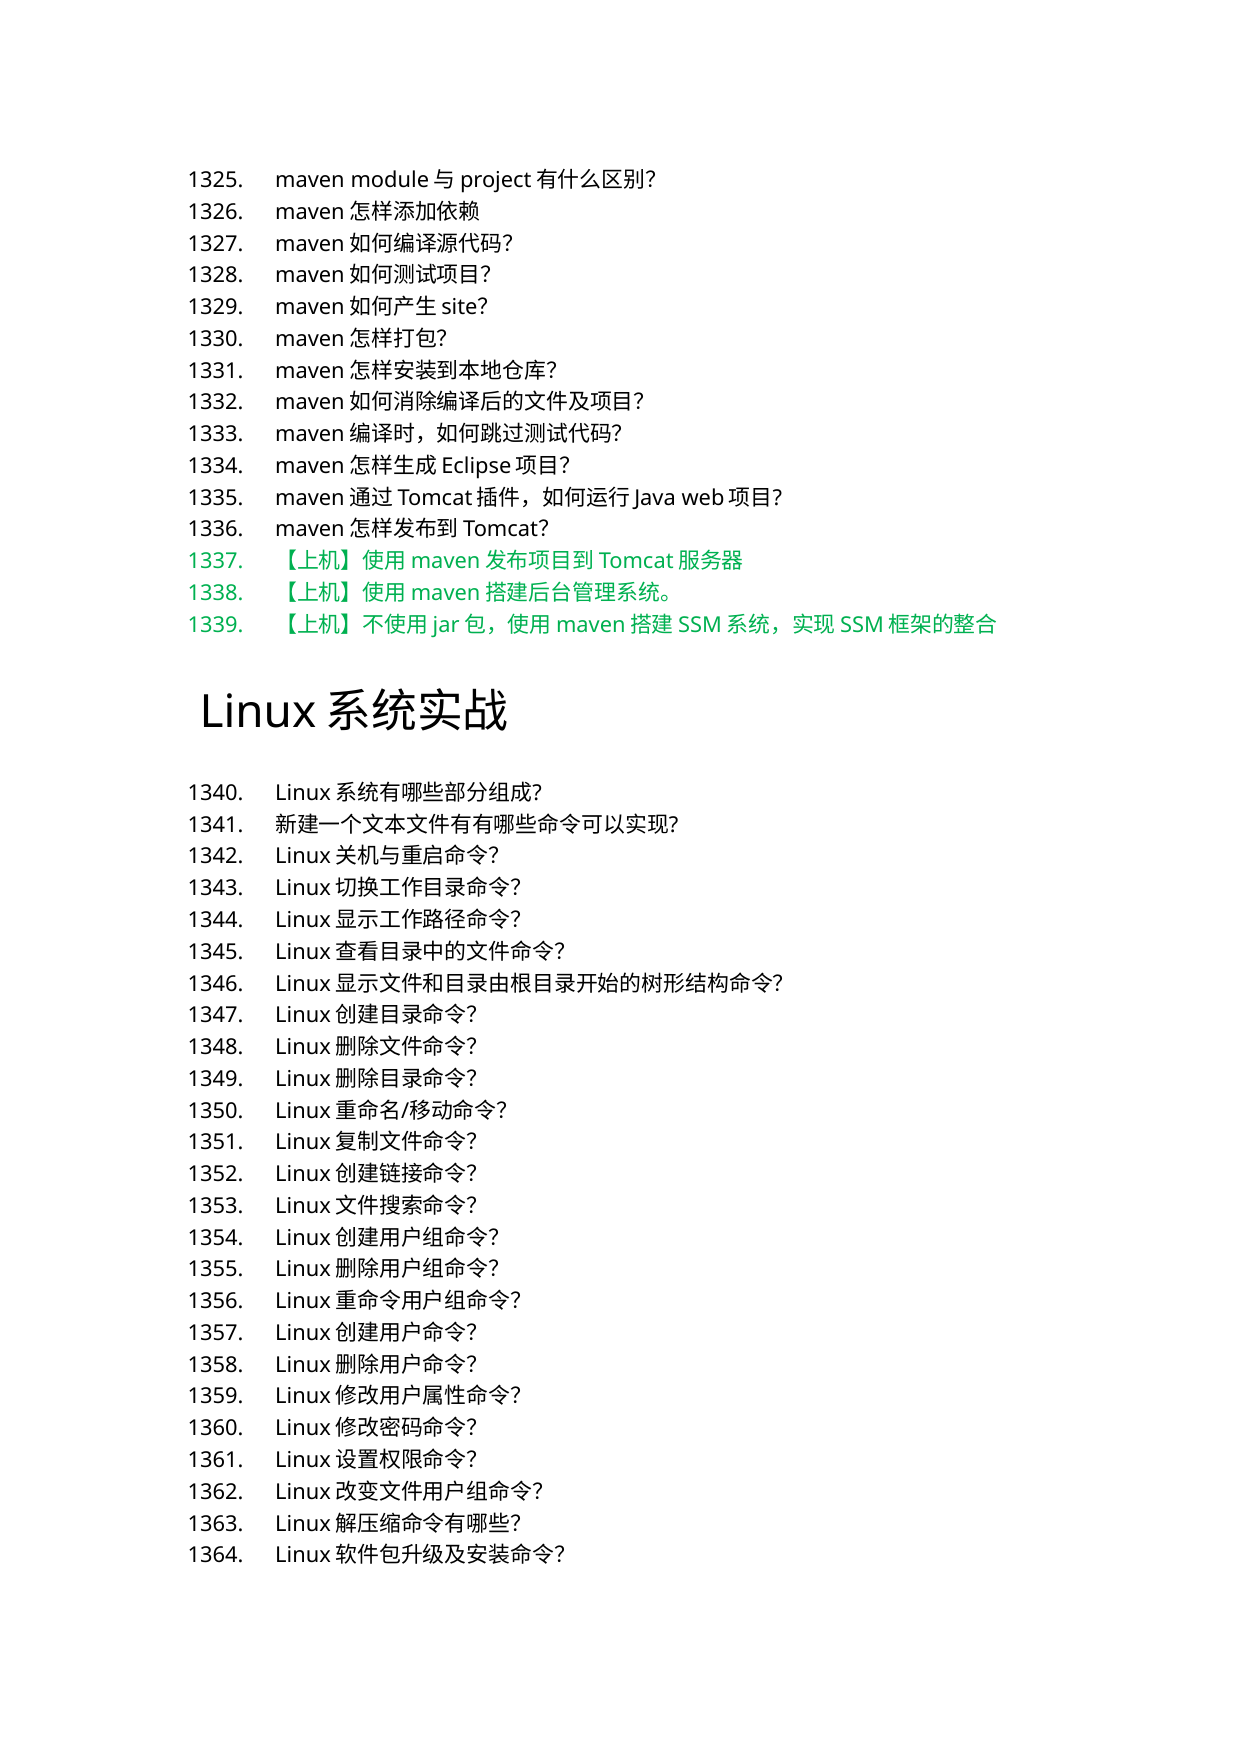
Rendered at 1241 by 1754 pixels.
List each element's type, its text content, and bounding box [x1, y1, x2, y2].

list maven module与project有什么区别？ [187, 162, 1053, 194]
list Linux创建用户组命令？ [187, 1220, 1053, 1251]
list Linux解压缩命令有哪些？ [187, 1506, 1053, 1537]
list Linux文件搜索命令？ [187, 1188, 1053, 1220]
list Linux删除文件命令？ [187, 1029, 1053, 1061]
list maven通过Tomcat插件，如何运行Java web项目? [187, 480, 1053, 511]
list maven如何测试项目？ [187, 257, 1053, 289]
list Linux创建目录命令？ [187, 997, 1053, 1029]
list Linux显示文件和目录由根目录开始的树形结构命令？ [187, 966, 1053, 997]
list Linux关机与重启命令？ [187, 838, 1053, 870]
list Linux改变文件用户组命令？ [187, 1474, 1053, 1506]
list Linux系统有哪些部分组成? [187, 775, 1053, 807]
list maven如何编译源代码？ [187, 226, 1053, 257]
list Linux重命名/移动命令？ [187, 1093, 1053, 1124]
list maven怎样安装到本地仓库？ [187, 353, 1053, 384]
list Linux创建链接命令？ [187, 1156, 1053, 1188]
list 【上机】不使用jar包，使用maven搭建SSM系统，实现SSM框架的整合 [187, 607, 1053, 638]
list Linux重命令用户组命令？ [187, 1283, 1053, 1315]
list maven怎样添加依赖 [187, 194, 1053, 226]
list Linux删除用户命令？ [187, 1347, 1053, 1378]
list maven编译时，如何跳过测试代码？ [187, 416, 1053, 448]
list 【上机】使用maven搭建后台管理系统。 [187, 575, 1053, 607]
list Linux复制文件命令？ [187, 1124, 1053, 1156]
subtitle Linux系统实战 [199, 674, 1053, 741]
list maven如何消除编译后的文件及项目？ [187, 384, 1053, 416]
list Linux查看目录中的文件命令？ [187, 934, 1053, 966]
list 【上机】使用maven发布项目到Tomcat服务器 [187, 543, 1053, 575]
list Linux删除目录命令？ [187, 1061, 1053, 1093]
list Linux删除用户组命令？ [187, 1251, 1053, 1283]
list Linux软件包升级及安装命令？ [187, 1537, 1053, 1569]
list Linux设置权限命令？ [187, 1442, 1053, 1474]
list Linux修改用户属性命令？ [187, 1378, 1053, 1410]
list Linux切换工作目录命令？ [187, 870, 1053, 902]
list maven怎样打包？ [187, 321, 1053, 353]
list Linux修改密码命令？ [187, 1410, 1053, 1442]
list Linux显示工作路径命令？ [187, 902, 1053, 934]
list Linux创建用户命令？ [187, 1315, 1053, 1347]
list maven如何产生site？ [187, 289, 1053, 321]
list 新建一个文本文件有有哪些命令可以实现? [187, 807, 1053, 838]
list maven怎样发布到Tomcat？ [187, 511, 1053, 543]
list maven怎样生成Eclipse项目？ [187, 448, 1053, 480]
